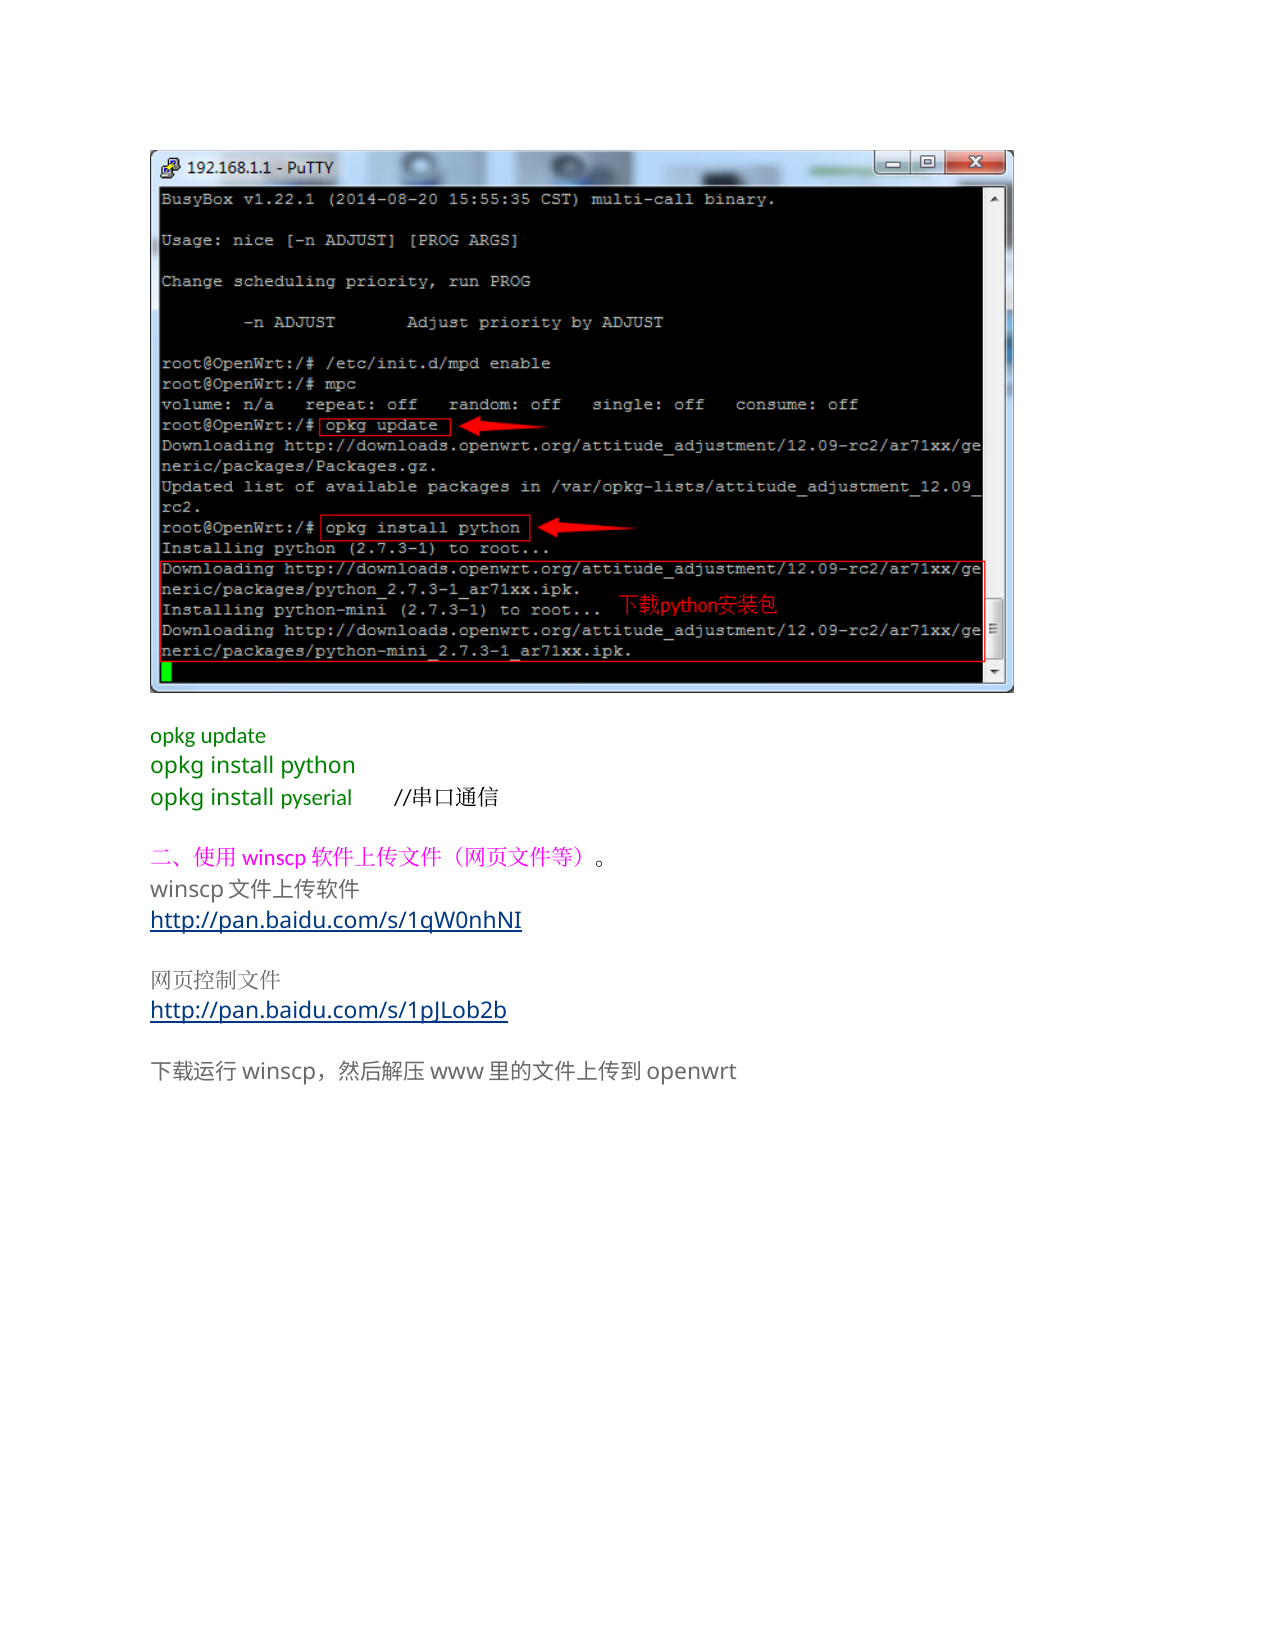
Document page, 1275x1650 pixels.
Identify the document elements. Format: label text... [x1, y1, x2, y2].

picture [150, 150, 1014, 693]
text opkg update [150, 721, 1125, 749]
text 二、使用winscp软件上传文件（网页文件等）。 [150, 840, 1125, 872]
text 网页控制文件 [150, 963, 1125, 994]
text http://pan.baidu.com/s/1qW0nhNI [150, 904, 1125, 935]
text winscp文件上传软件 [150, 872, 1125, 904]
text 下载运行winscp，然后解压www里的文件上传到openwrt [150, 1054, 1125, 1086]
text opkg install pyserial //串口通信 [150, 780, 1125, 812]
text opkg install python [150, 749, 1125, 780]
text http://pan.baidu.com/s/1pJLob2b [150, 994, 1125, 1026]
